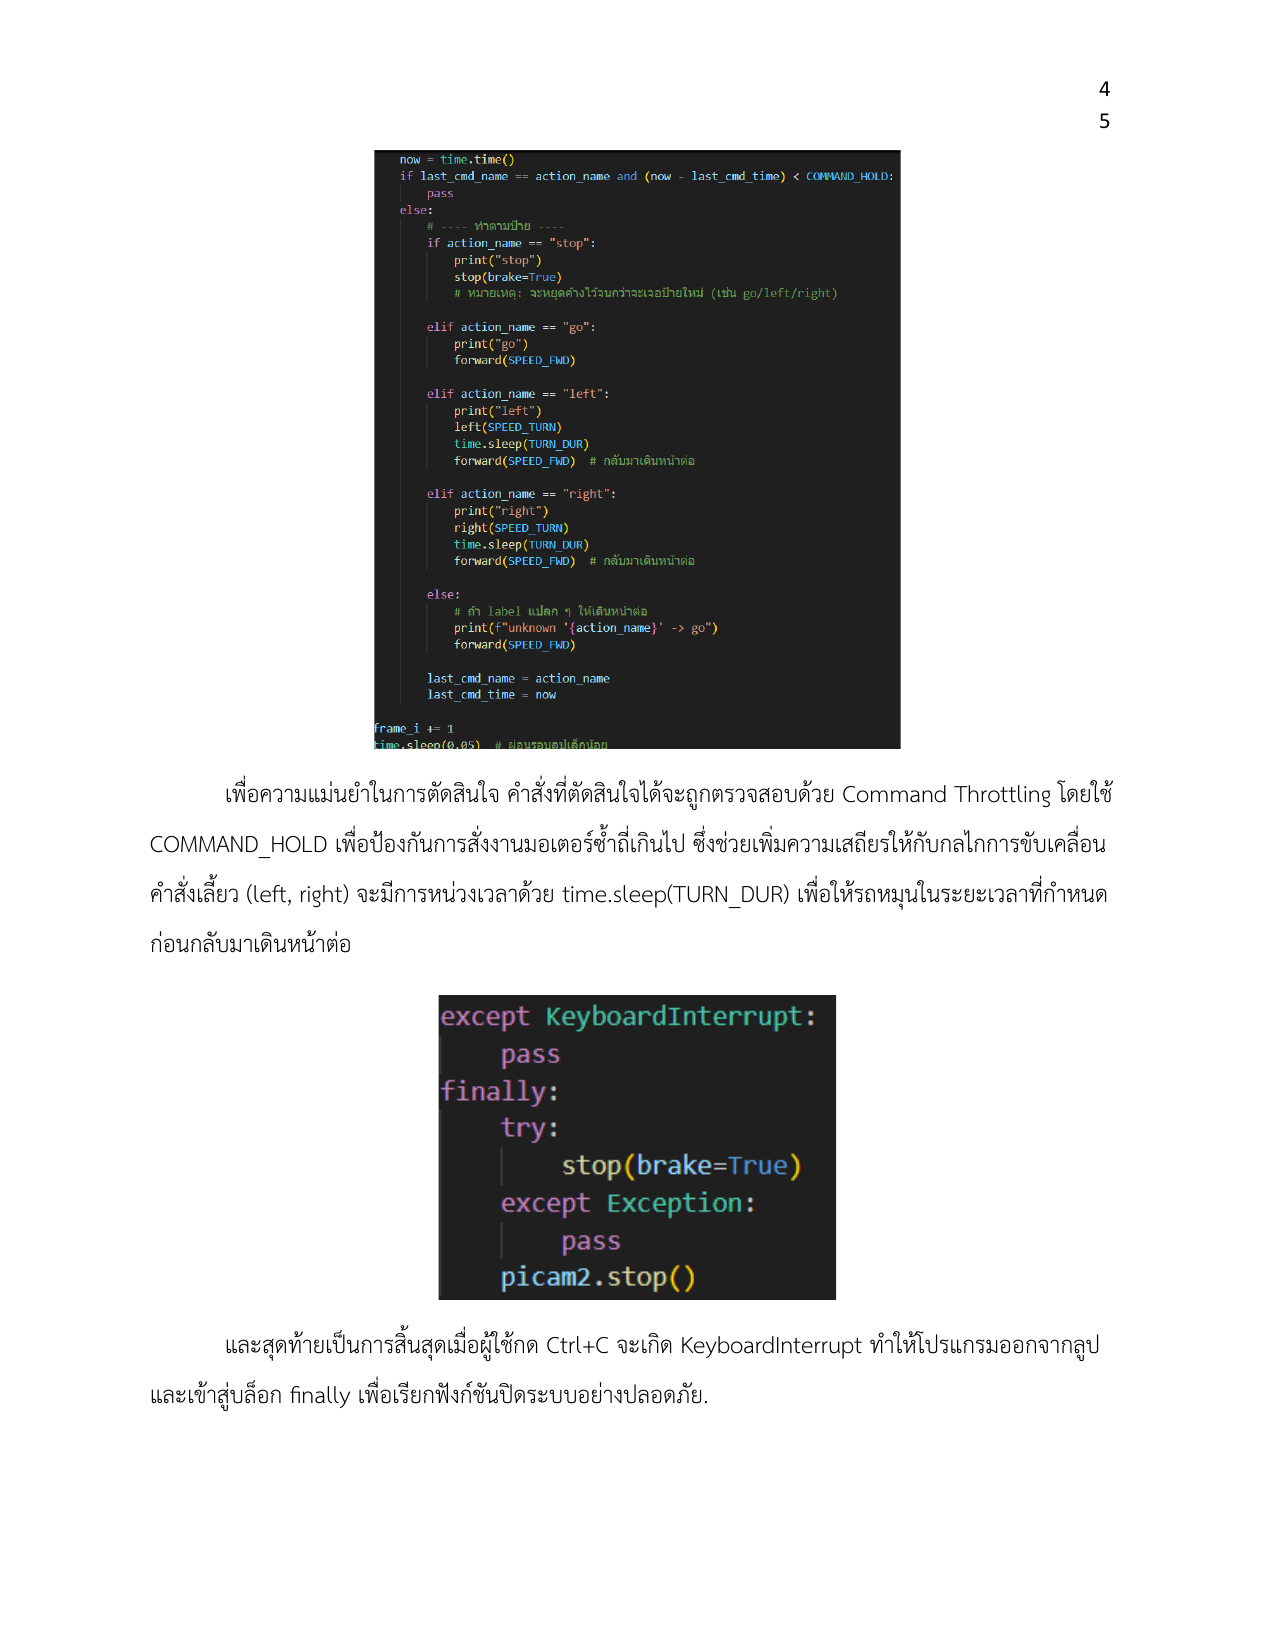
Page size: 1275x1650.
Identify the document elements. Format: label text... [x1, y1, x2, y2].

picture [374, 150, 901, 749]
text และสุดท้ายเป็นการสิ้นสุดเมื่อผู้ใช้กด Ctrl+C จะเกิด KeyboardInterrupt ทำให้โปรแกรมออกจากลูปและเข้าสู่บล็อก finally เพื่อเรียกฟังก์ชันปิดระบบอย่างปลอดภัย. [150, 1325, 1125, 1419]
text เพื่อความแม่นยำในการตัดสินใจ คำสั่งที่ตัดสินใจได้จะถูกตรวจสอบด้วย Command Throttling โดยใช้ COMMAND_HOLD เพื่อป้องกันการสั่งงานมอเตอร์ซ้ำถี่เกินไป ซึ่งช่วยเพิ่มความเสถียรให้กับกลไกการขับเคลื่อนคำสั่งเลี้ยว (left, right) จะมีการหน่วงเวลาด้วย time.sleep(TURN_DUR) เพื่อให้รถหมุนในระยะเวลาที่กำหนดก่อนกลับมาเดินหน้าต่อ [150, 774, 1125, 968]
picture [438, 995, 837, 1300]
